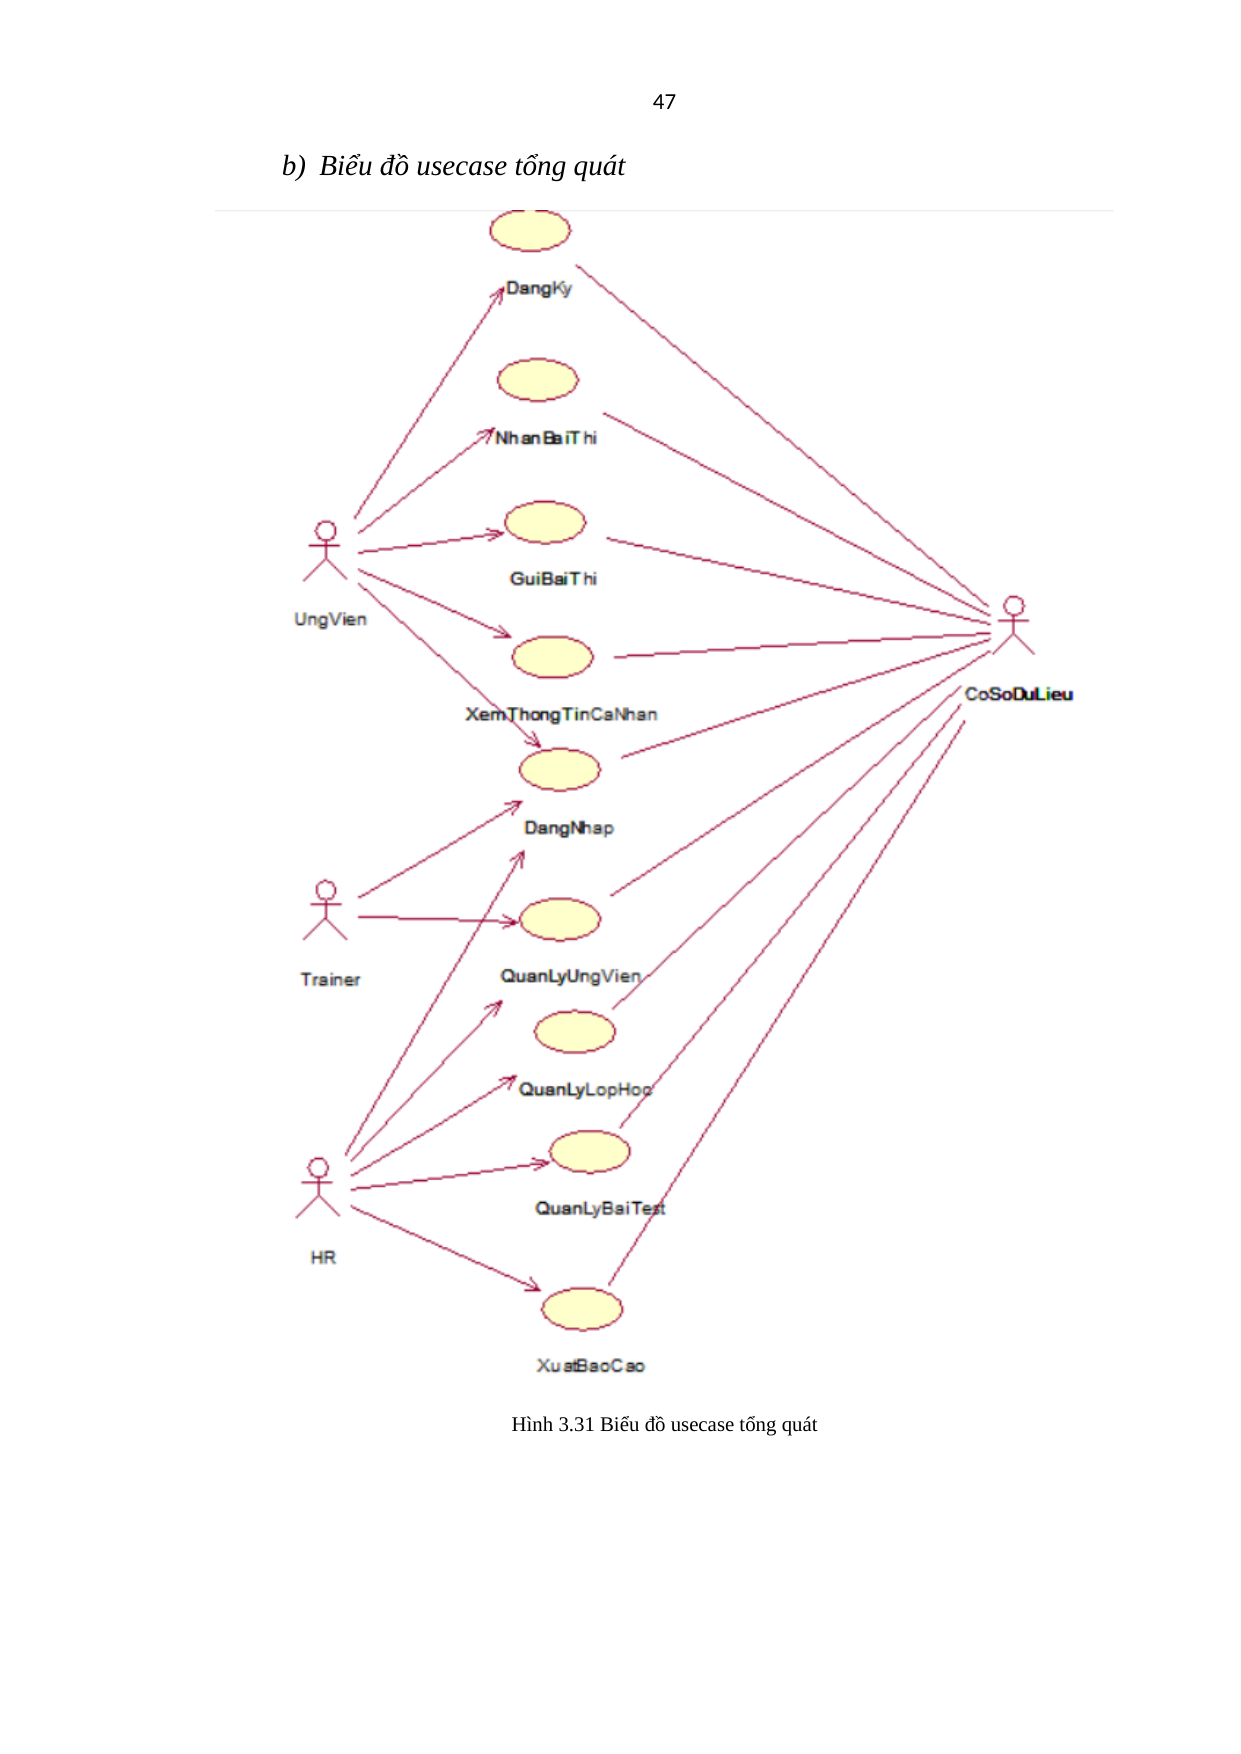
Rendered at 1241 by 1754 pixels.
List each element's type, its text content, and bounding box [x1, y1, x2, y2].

picture [215, 210, 1114, 1382]
subtitle Biểu đồ usecase tổng quát [282, 148, 1122, 181]
